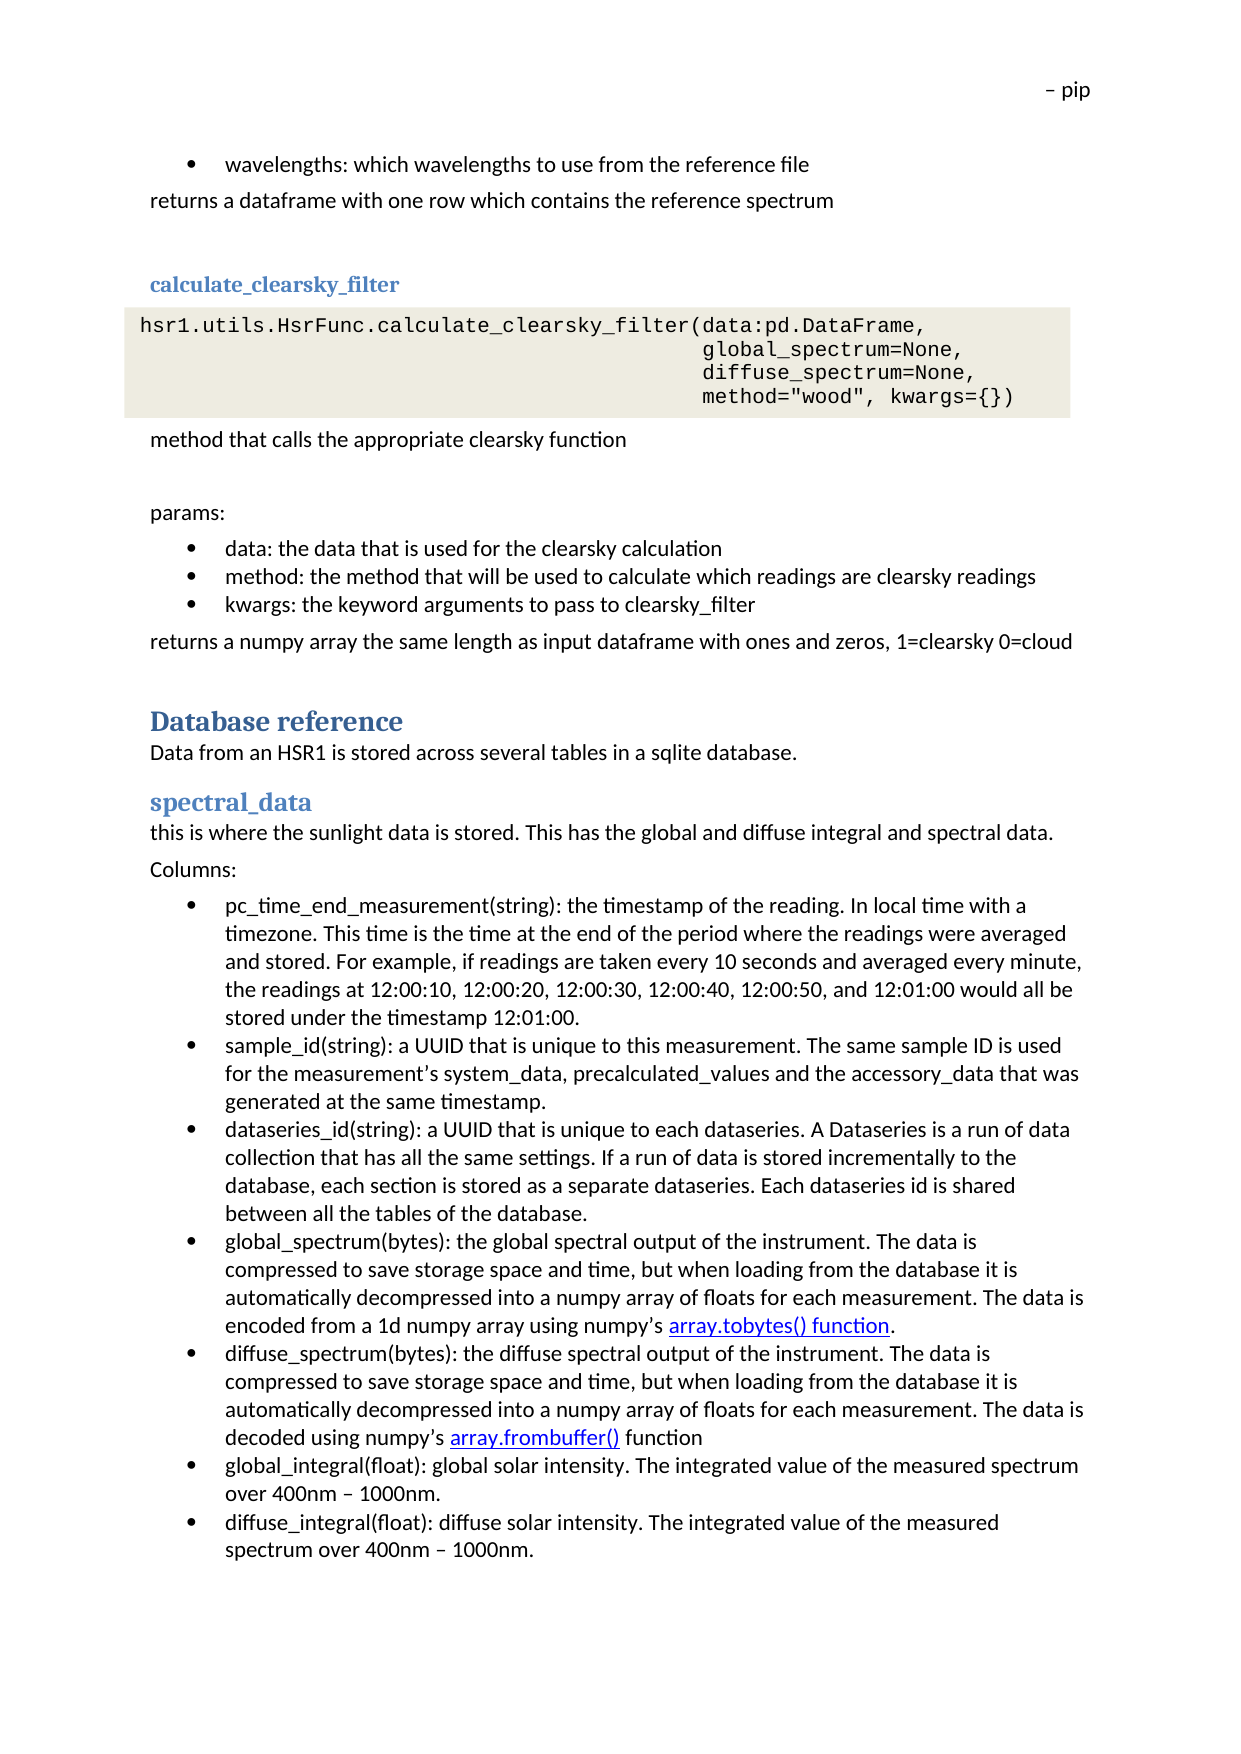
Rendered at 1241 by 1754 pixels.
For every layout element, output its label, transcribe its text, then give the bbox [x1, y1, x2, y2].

text Columns: [150, 855, 1090, 883]
list global_spectrum(bytes): the global spectral output of the instrument. The data is compressed to save storage space and time, but when loading from the database it is automatically decompressed into a numpy array of floats for each measurement. The data is encoded from a 1d numpy array using numpy’s array.tobytes() function. [187, 1227, 1090, 1339]
text method that calls the appropriate clearsky function [150, 298, 1090, 453]
list global_integral(float): global solar intensity. The integrated value of the measured spectrum over 400nm – 1000nm. [187, 1452, 1090, 1508]
text returns a dataframe with one row which contains the reference spectrum [150, 186, 1090, 214]
list pc_time_end_measurement(string): the timestamp of the reading. In local time with a timezone. This time is the time at the end of the period where the readings were averaged and stored. For example, if readings are taken every 10 seconds and averaged every minute, the readings at 12:00:10, 12:00:20, 12:00:30, 12:00:40, 12:00:50, and 12:01:00 would all be stored under the timestamp 12:01:00. [187, 891, 1090, 1031]
list kwargs: the keyword arguments to pass to clearsky_filter [187, 591, 1090, 618]
text returns a numpy array the same length as input dataframe with ones and zeros, 1=clearsky 0=cloud [150, 627, 1090, 655]
list sample_id(string): a UUID that is unique to this measurement. The same sample ID is used for the measurement’s system_data, precalculated_values and the accessory_data that was generated at the same timestamp. [187, 1031, 1090, 1115]
list dataseries_id(string): a UUID that is unique to each dataseries. A Dataseries is a run of data collection that has all the same settings. If a run of data is stored incrementally to the database, each section is stored as a separate dataseries. Each dataseries id is shared between all the tables of the database. [187, 1115, 1090, 1227]
list diffuse_spectrum(bytes): the diffuse spectral output of the instrument. The data is compressed to save storage space and time, but when loading from the database it is automatically decompressed into a numpy array of floats for each measurement. The data is decoded using numpy’s array.frombuffer() function [187, 1339, 1090, 1452]
list wavelengths: which wavelengths to use from the reference file [187, 150, 1090, 178]
subtitle Database reference [150, 705, 1090, 738]
subtitle calculate_clearsky_filter [150, 272, 1090, 298]
subtitle spectral_data [150, 787, 1090, 818]
text params: [150, 498, 1090, 526]
list method: the method that will be used to calculate which readings are clearsky readings [187, 562, 1090, 591]
list data: the data that is used for the clearsky calculation [187, 534, 1090, 562]
text Data from an HSR1 is stored across several tables in a sqlite database. [150, 738, 1090, 766]
list diffuse_integral(float): diffuse solar intensity. The integrated value of the measured spectrum over 400nm – 1000nm. [187, 1508, 1090, 1564]
text this is where the sunlight data is stored. This has the global and diffuse integral and spectral data. [150, 818, 1090, 846]
